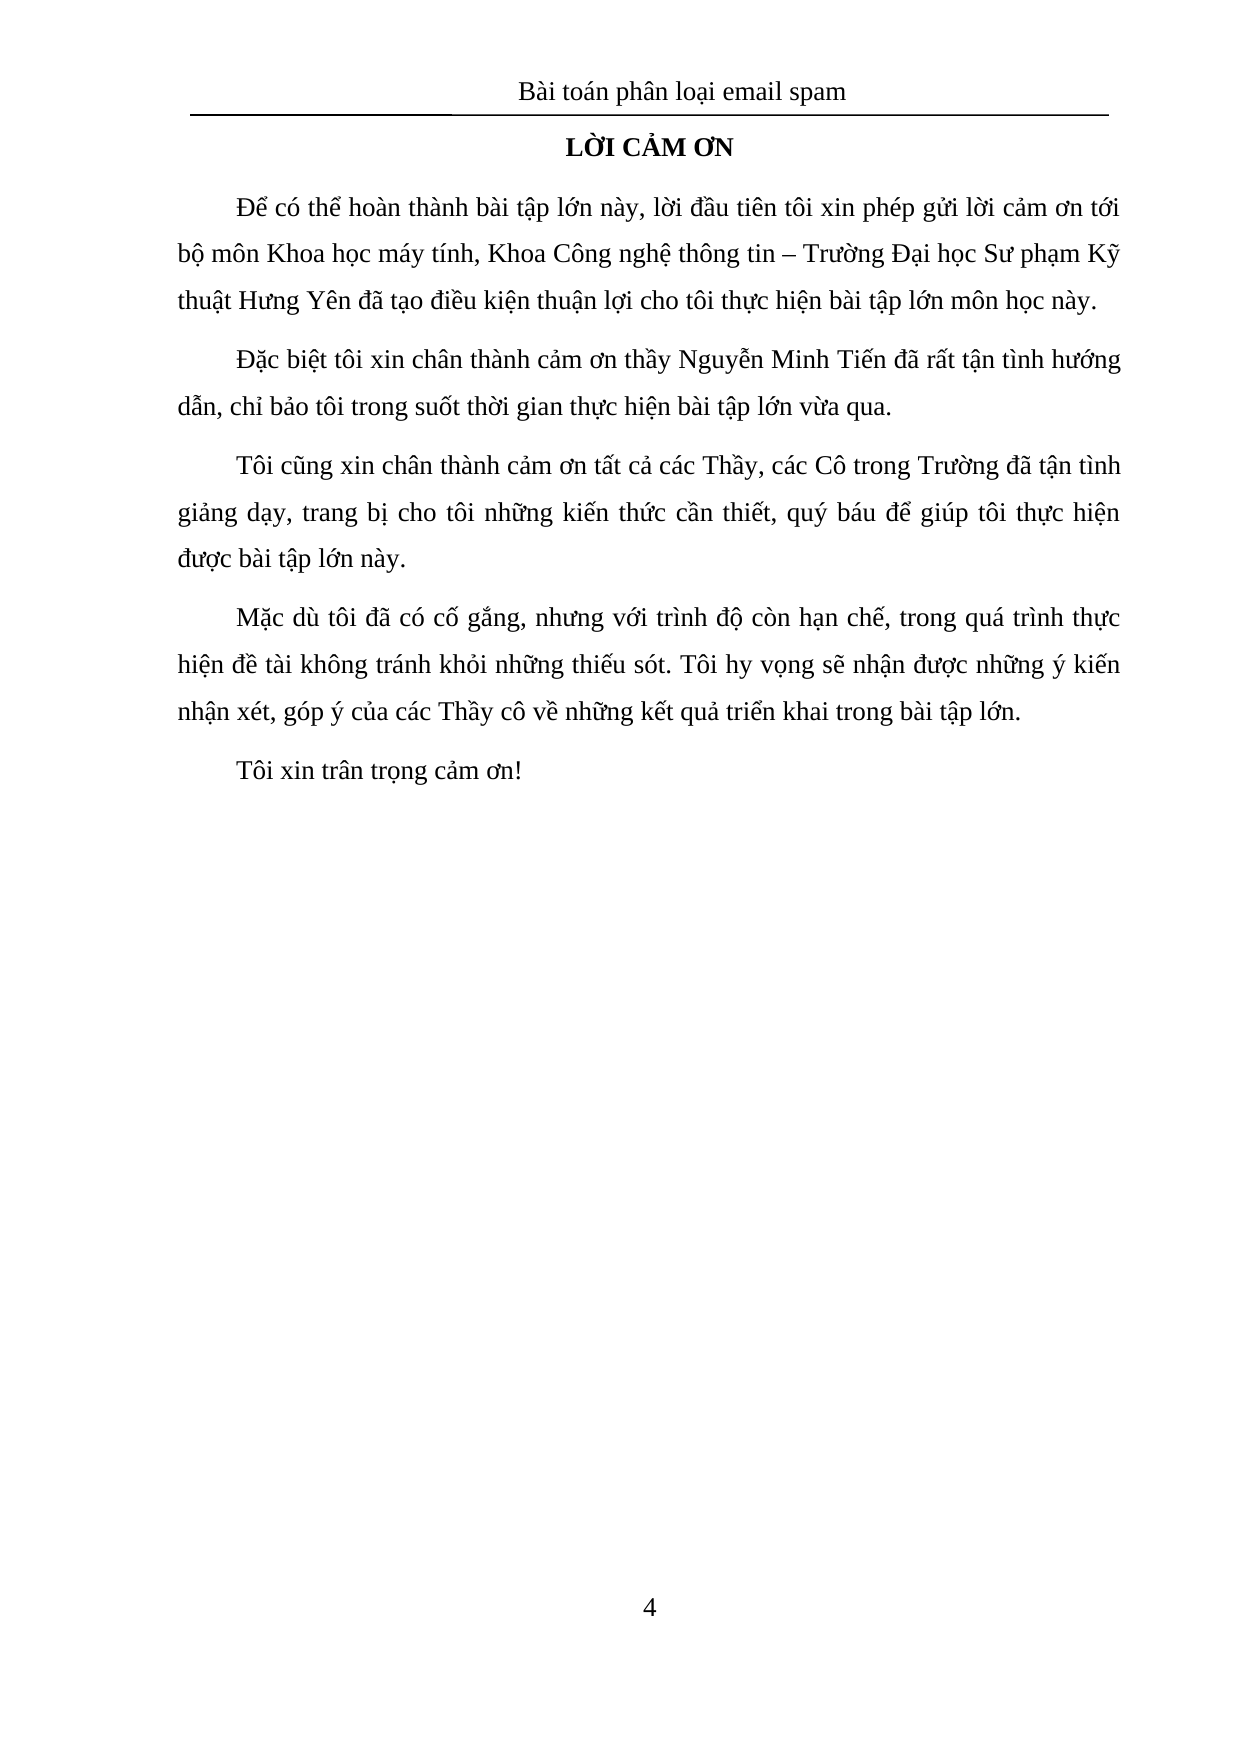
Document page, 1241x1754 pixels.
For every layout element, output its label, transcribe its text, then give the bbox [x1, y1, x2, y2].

text Để có thể hoàn thành bài tập lớn này, lời đầu tiên tôi xin phép gửi lời cảm ơn tới bộ môn Khoa học máy tính, Khoa Công nghệ thông tin – Trường Đại học Sư phạm Kỹ thuật Hưng Yên đã tạo điều kiện thuận lợi cho tôi thực hiện bài tập lớn môn học này. [177, 191, 1122, 315]
list LỜI CẢM ƠN [177, 132, 1122, 163]
text Tôi xin trân trọng cảm ơn! [177, 754, 1122, 785]
text Tôi cũng xin chân thành cảm ơn tất cả các Thầy, các Cô trong Trường đã tận tình giảng dạy, trang bị cho tôi những kiến thức cần thiết, quý báu để giúp tôi thực hiện được bài tập lớn này. [177, 449, 1122, 573]
text Mặc dù tôi đã có cố gắng, nhưng với trình độ còn hạn chế, trong quá trình thực hiện đề tài không tránh khỏi những thiếu sót. Tôi hy vọng sẽ nhận được những ý kiến nhận xét, góp ý của các Thầy cô về những kết quả triển khai trong bài tập lớn. [177, 602, 1122, 726]
text Đặc biệt tôi xin chân thành cảm ơn thầy Nguyễn Minh Tiến đã rất tận tình hướng dẫn, chỉ bảo tôi trong suốt thời gian thực hiện bài tập lớn vừa qua. [177, 343, 1122, 421]
